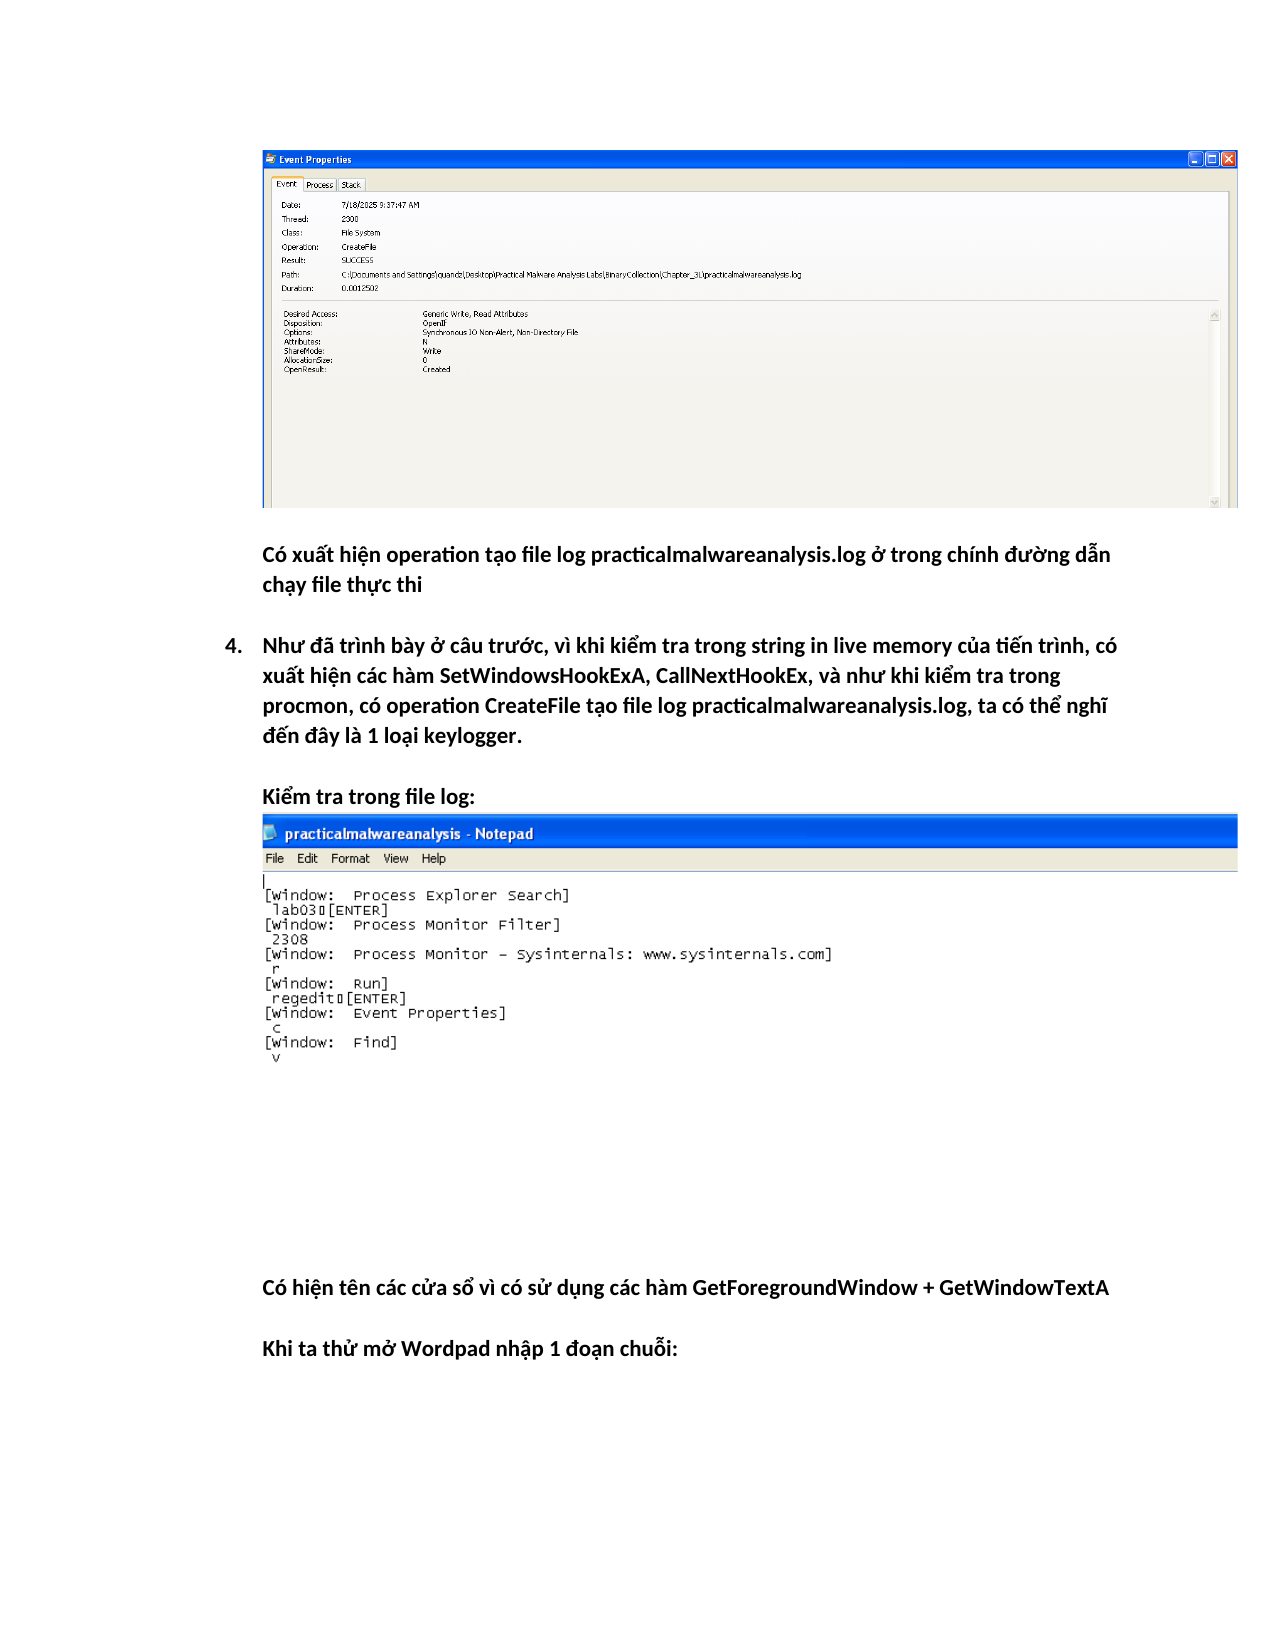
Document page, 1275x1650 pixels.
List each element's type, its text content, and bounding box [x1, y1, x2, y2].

list Như đã trình bày ở câu trước, vì khi kiểm tra trong string in live memory của tiến trình, có xuất hiện các hàm SetWindowsHookExA, CallNextHookEx, và như khi kiểm tra trong procmon, có operation CreateFile tạo file log practicalmalwareanalysis.log, ta có thể nghĩ đến đây là 1 loại keylogger. [225, 631, 1125, 749]
list Kiểm tra trong file log: [262, 782, 1125, 810]
list Có xuất hiện operation tạo file log practicalmalwareanalysis.log ở trong chính đường dẫn chạy file thực thi [262, 540, 1125, 598]
picture [262, 812, 1238, 1241]
list Có hiện tên các cửa sổ vì có sử dụng các hàm GetForegroundWindow + GetWindowTextA [262, 1273, 1125, 1301]
list Khi ta thử mở Wordpad nhập 1 đoạn chuỗi: [262, 1334, 1125, 1362]
picture [262, 150, 1238, 508]
